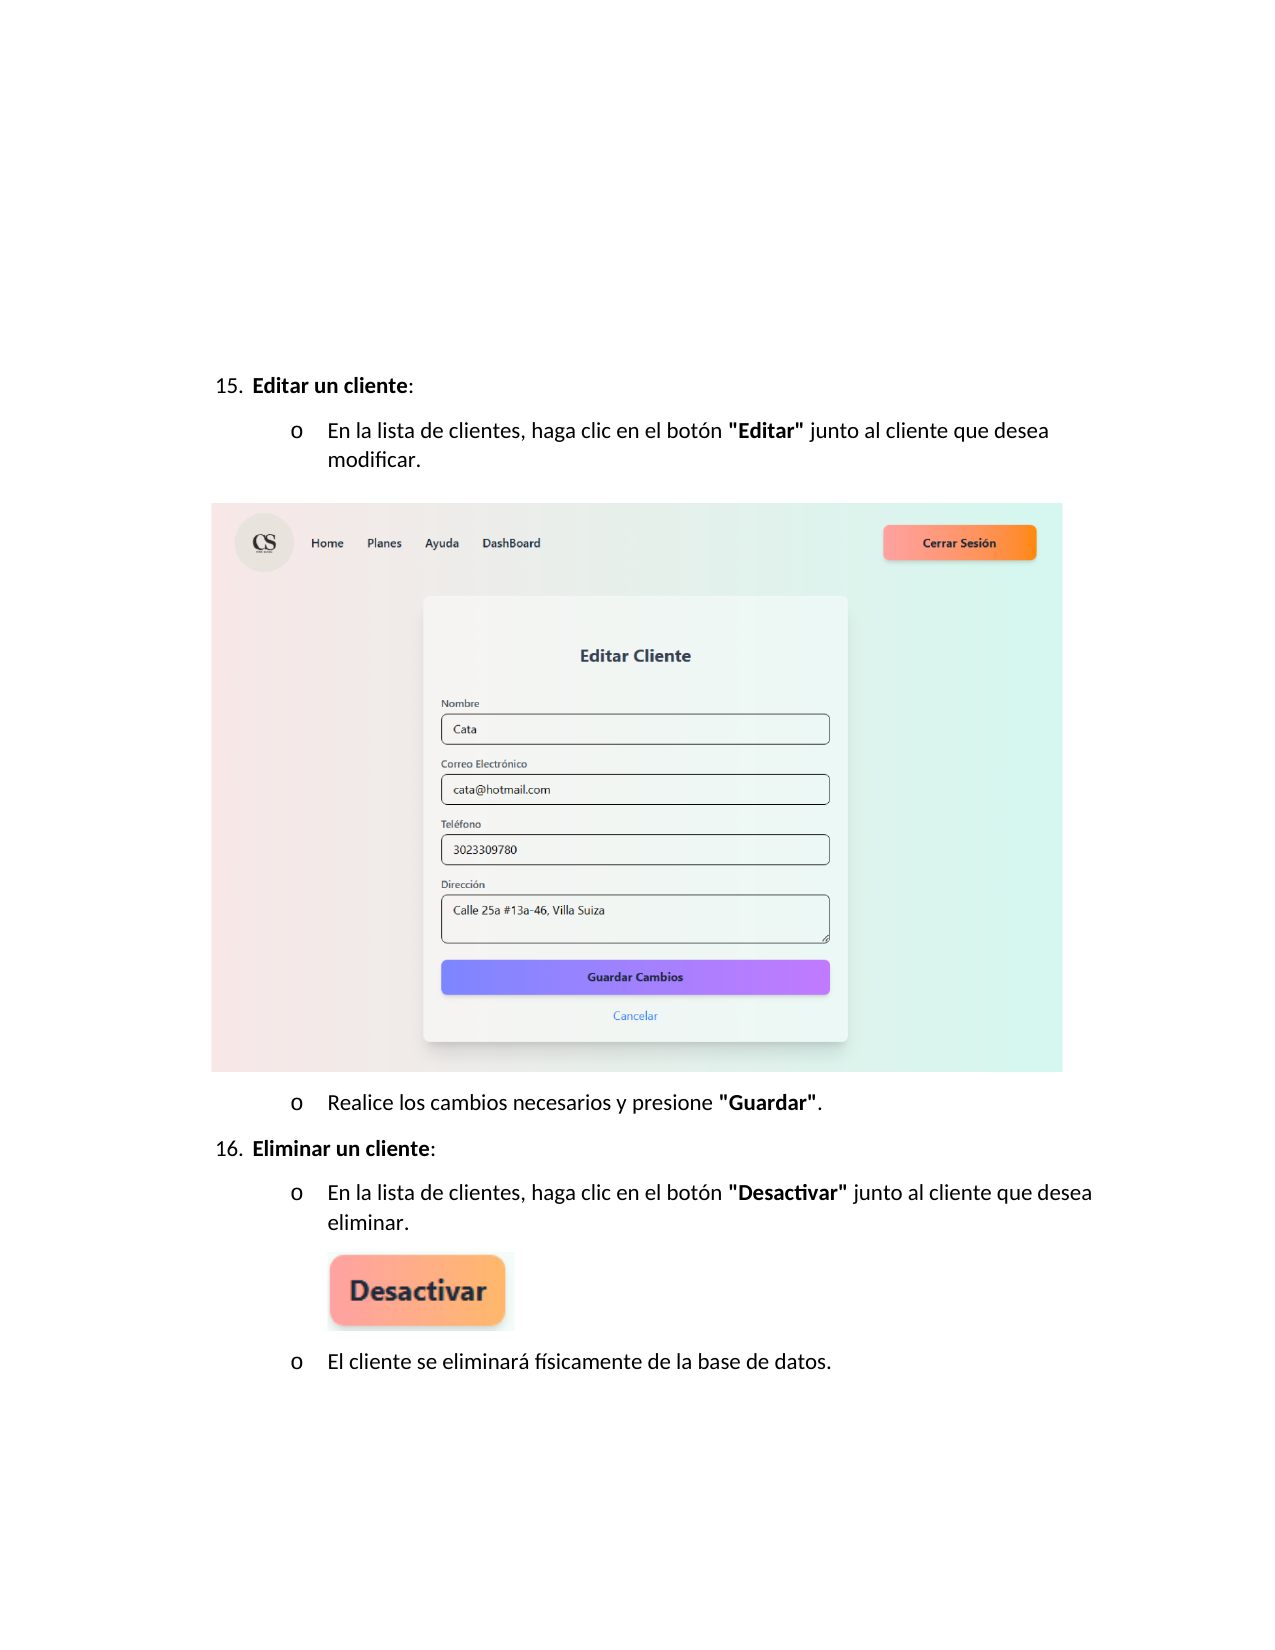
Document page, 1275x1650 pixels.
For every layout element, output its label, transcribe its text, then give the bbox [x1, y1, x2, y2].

list Eliminar un cliente: [215, 1134, 1098, 1162]
list En la lista de clientes, haga clic en el botón "Desactivar" junto al cliente que desea eliminar. [290, 1178, 1098, 1236]
list El cliente se eliminará físicamente de la base de datos. [290, 1347, 1098, 1376]
picture [327, 1252, 515, 1331]
list Editar un cliente: [215, 371, 1098, 399]
picture [211, 503, 1063, 1072]
list En la lista de clientes, haga clic en el botón "Editar" junto al cliente que desea modificar. [290, 416, 1098, 473]
